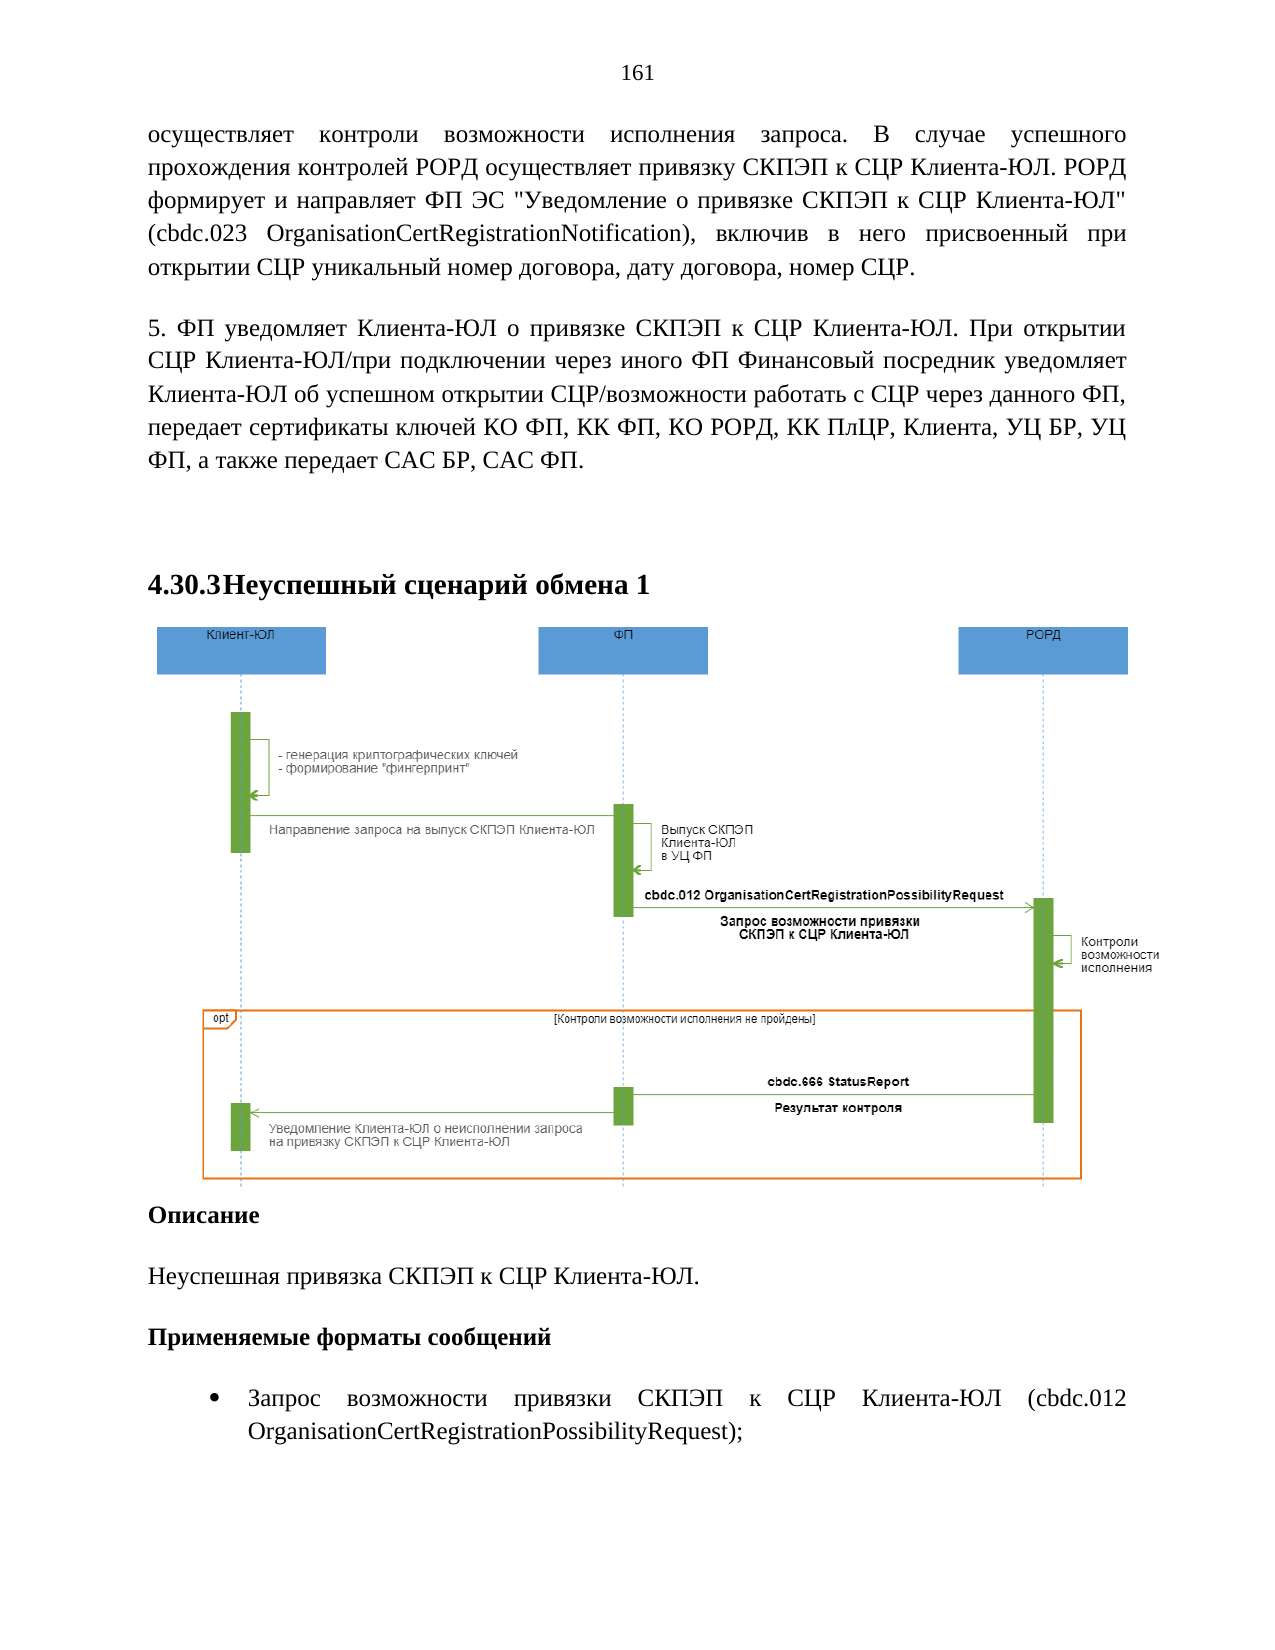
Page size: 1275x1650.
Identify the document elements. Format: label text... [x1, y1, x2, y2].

text Описание [148, 1200, 1127, 1229]
text 5. ФП уведомляет Клиента-ЮЛ о привязке СКПЭП к СЦР Клиента-ЮЛ. При открытии СЦР Клиента-ЮЛ/при подключении через иного ФП Финансовый посредник уведомляет Клиента-ЮЛ об успешном открытии СЦР/возможности работать с СЦР через данного ФП, передает сертификаты ключей КО ФП, КК ФП, КО РОРД, КК ПлЦР, Клиента, УЦ БР, УЦ ФП, а также передает САС БР, САС ФП. [148, 313, 1127, 473]
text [148, 119, 1127, 280]
text Неуспешная привязка СКПЭП к СЦР Клиента-ЮЛ. [148, 1261, 1127, 1290]
subtitle Неуспешный сценарий обмена 1 [148, 567, 1127, 600]
picture [147, 617, 1168, 1196]
text Применяемые форматы сообщений [148, 1322, 1127, 1351]
list Запрос возможности привязки СКПЭП к СЦР Клиента-ЮЛ (cbdc.012 OrganisationCertRegistrationPossibilityRequest); [210, 1383, 1127, 1445]
